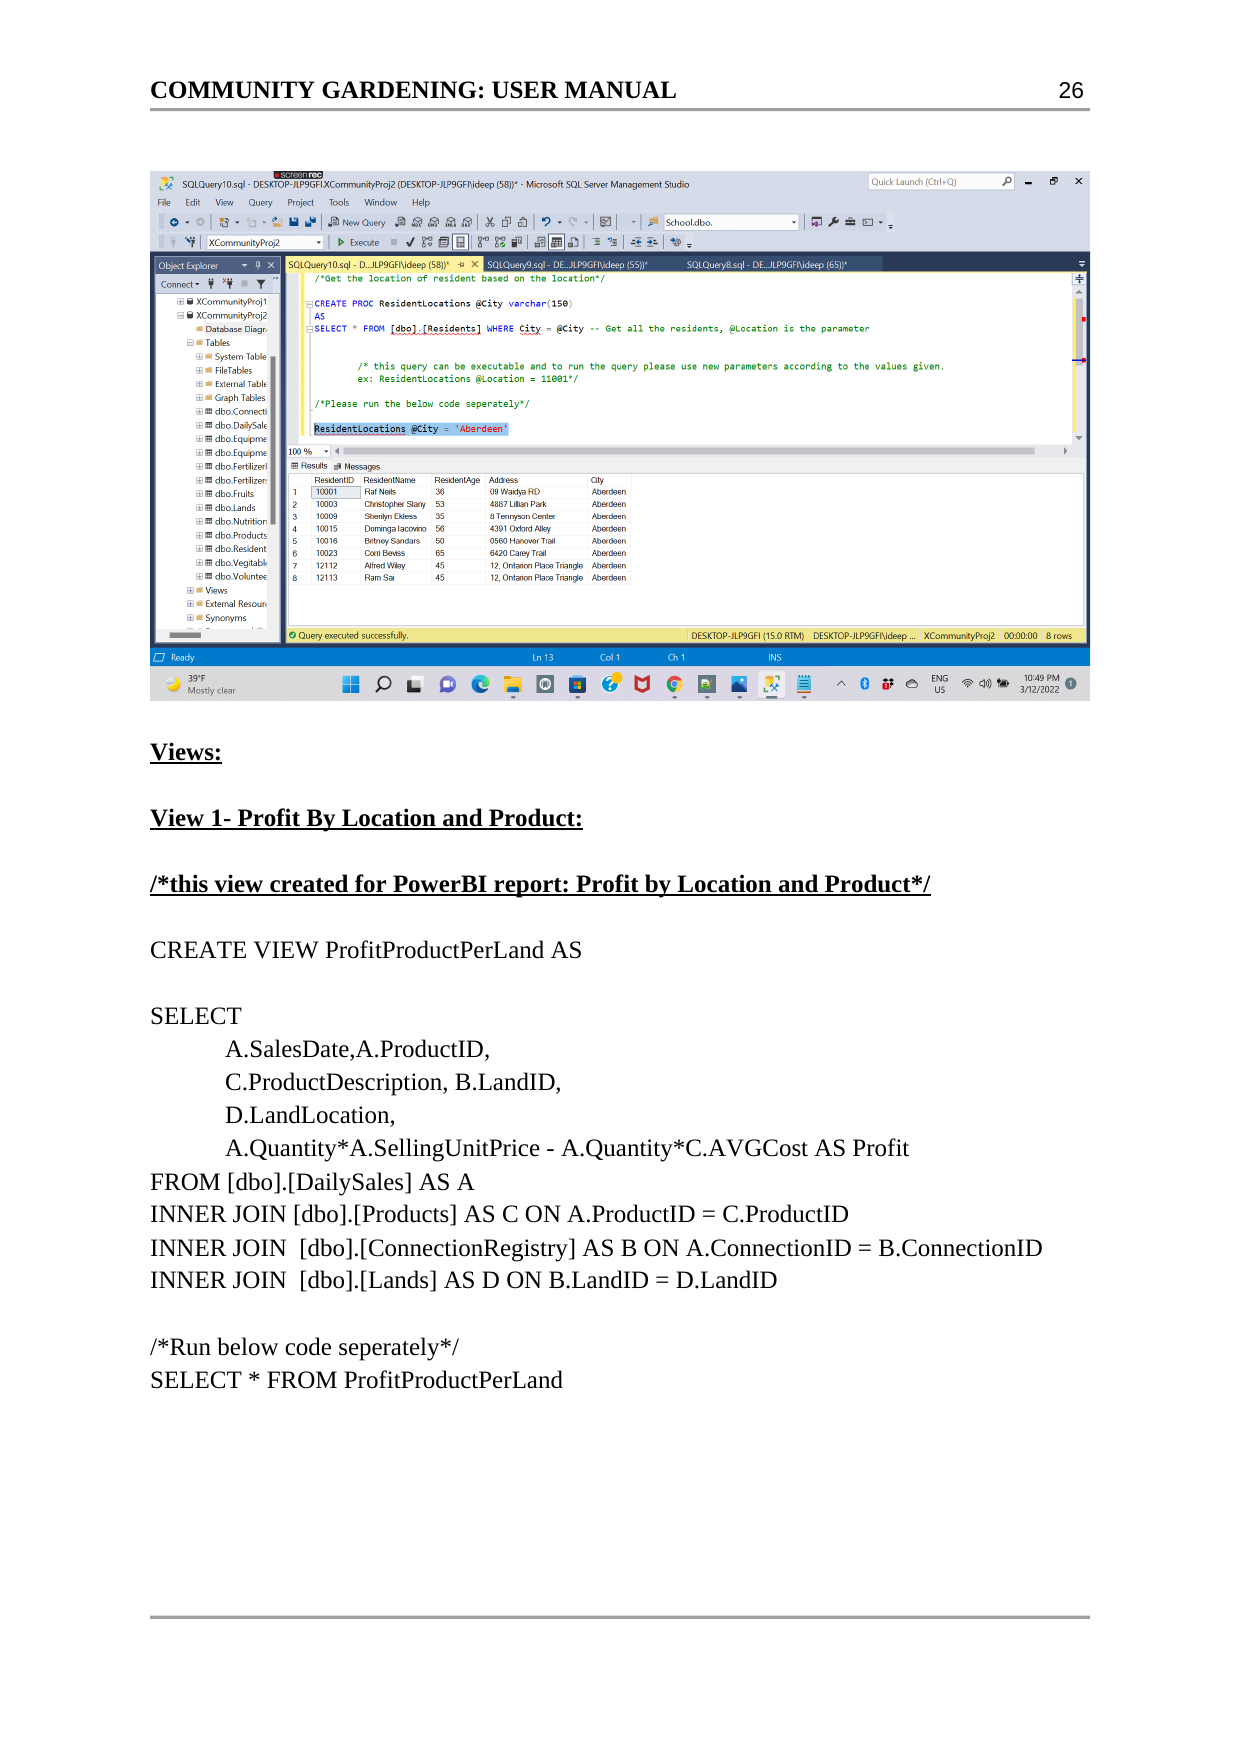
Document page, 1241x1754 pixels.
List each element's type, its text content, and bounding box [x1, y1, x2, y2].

subtitle Views: [150, 737, 1090, 766]
text C.ProductDescription, B.LandID, [150, 1067, 1090, 1096]
text FROM [dbo].[DailySales] AS A [150, 1167, 1090, 1195]
text A.Quantity*A.SellingUnitPrice - A.Quantity*C.AVGCost AS Profit [150, 1133, 1090, 1162]
text D.LandLocation, [150, 1101, 1090, 1129]
text SELECT * FROM ProfitProductPerLand [150, 1365, 1090, 1393]
text INNER JOIN [dbo].[Lands] AS D ON B.LandID = D.LandID [150, 1266, 1090, 1294]
subtitle View 1- Profit By Location and Product: [150, 803, 1090, 832]
text /*Run below code seperately*/ [150, 1332, 1090, 1360]
picture [150, 171, 1091, 701]
text A.SalesDate,A.ProductID, [150, 1034, 1090, 1063]
text INNER JOIN [dbo].[Products] AS C ON A.ProductID = C.ProductID [150, 1199, 1090, 1228]
text /*this view created for PowerBI report: Profit by Location and Product*/ [150, 869, 1090, 898]
text INNER JOIN [dbo].[ConnectionRegistry] AS B ON A.ConnectionID = B.ConnectionID [150, 1233, 1090, 1261]
text SELECT [150, 1001, 1090, 1030]
text CREATE VIEW ProfitProductPerLand AS [150, 935, 1090, 964]
